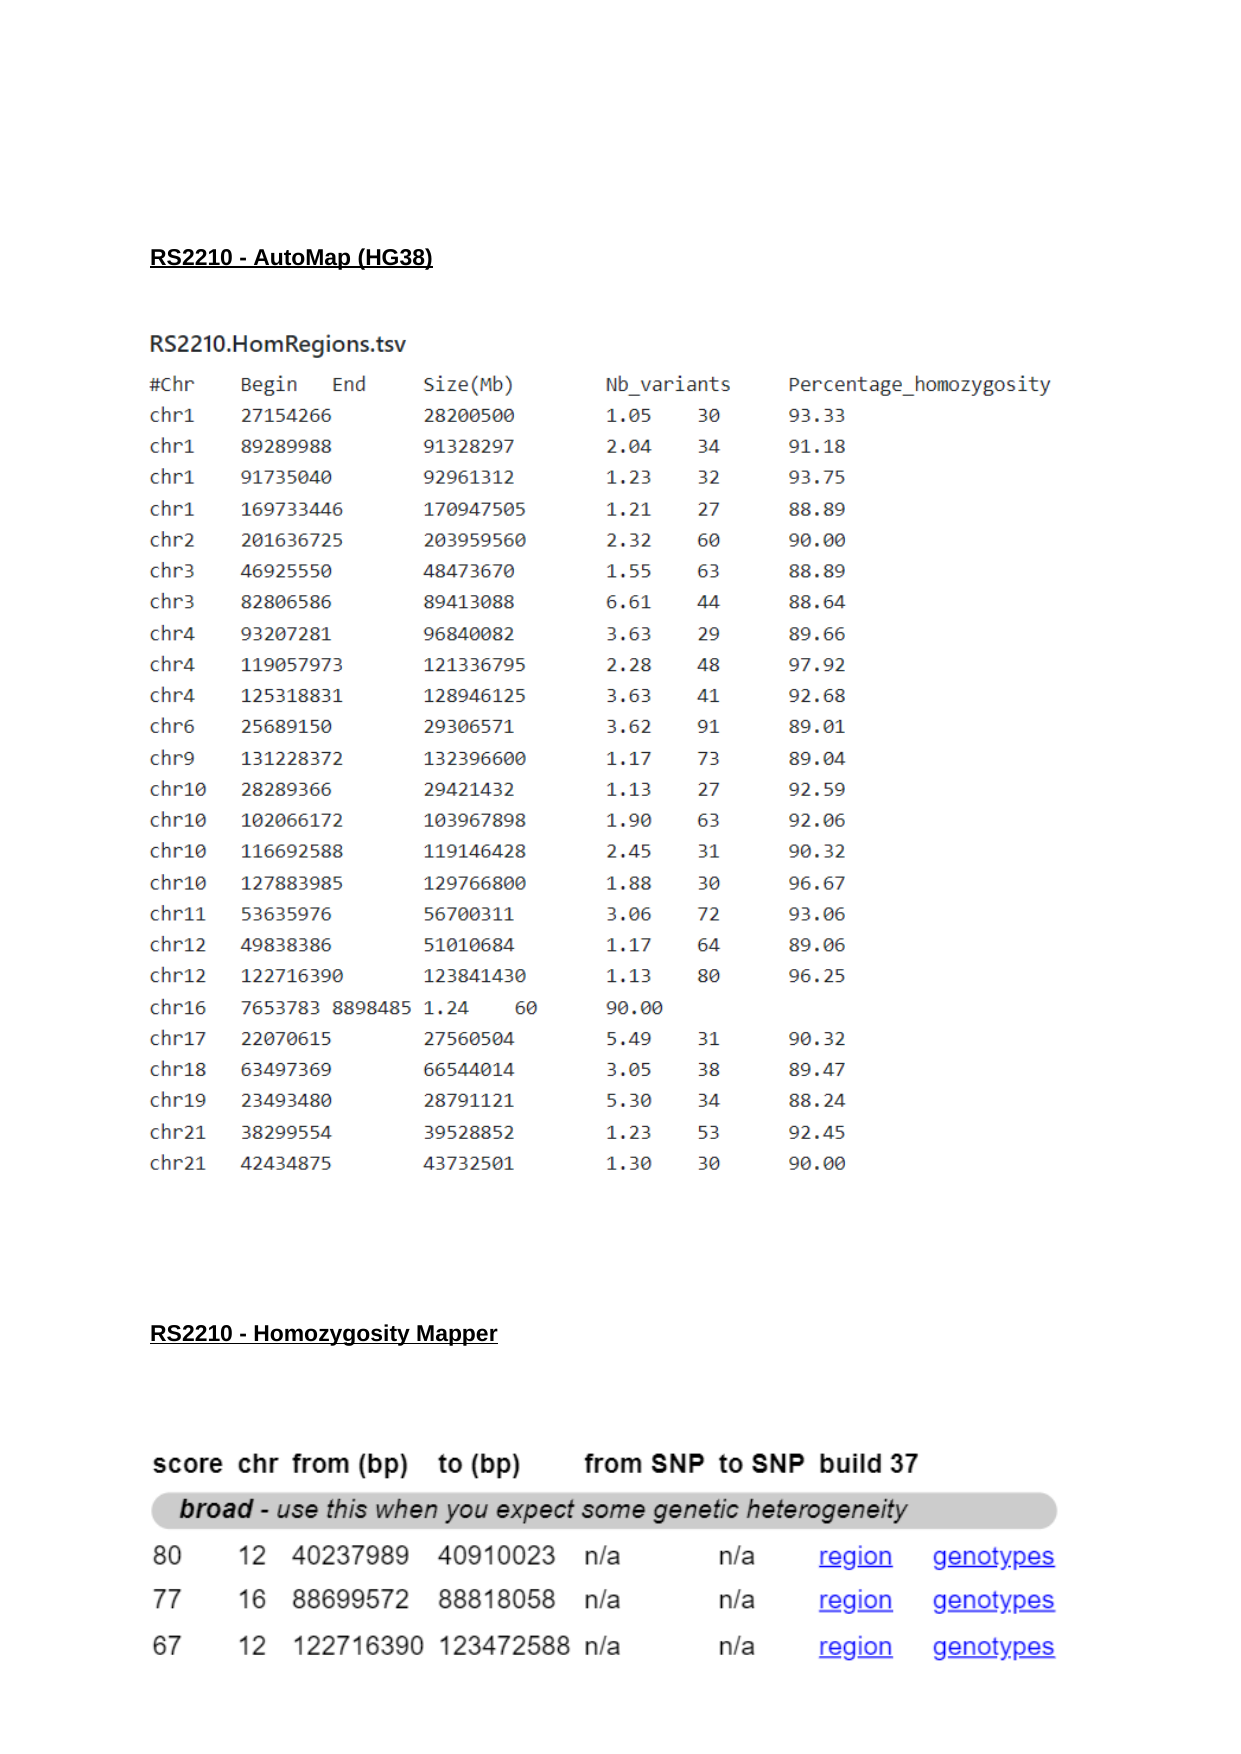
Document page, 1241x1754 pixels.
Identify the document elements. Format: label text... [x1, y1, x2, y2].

picture [141, 1432, 1081, 1671]
text RS2210 - Homozygosity Mapper [150, 1320, 1090, 1347]
picture [146, 312, 1086, 1182]
text RS2210 - AutoMap (HG38) [150, 244, 1090, 270]
